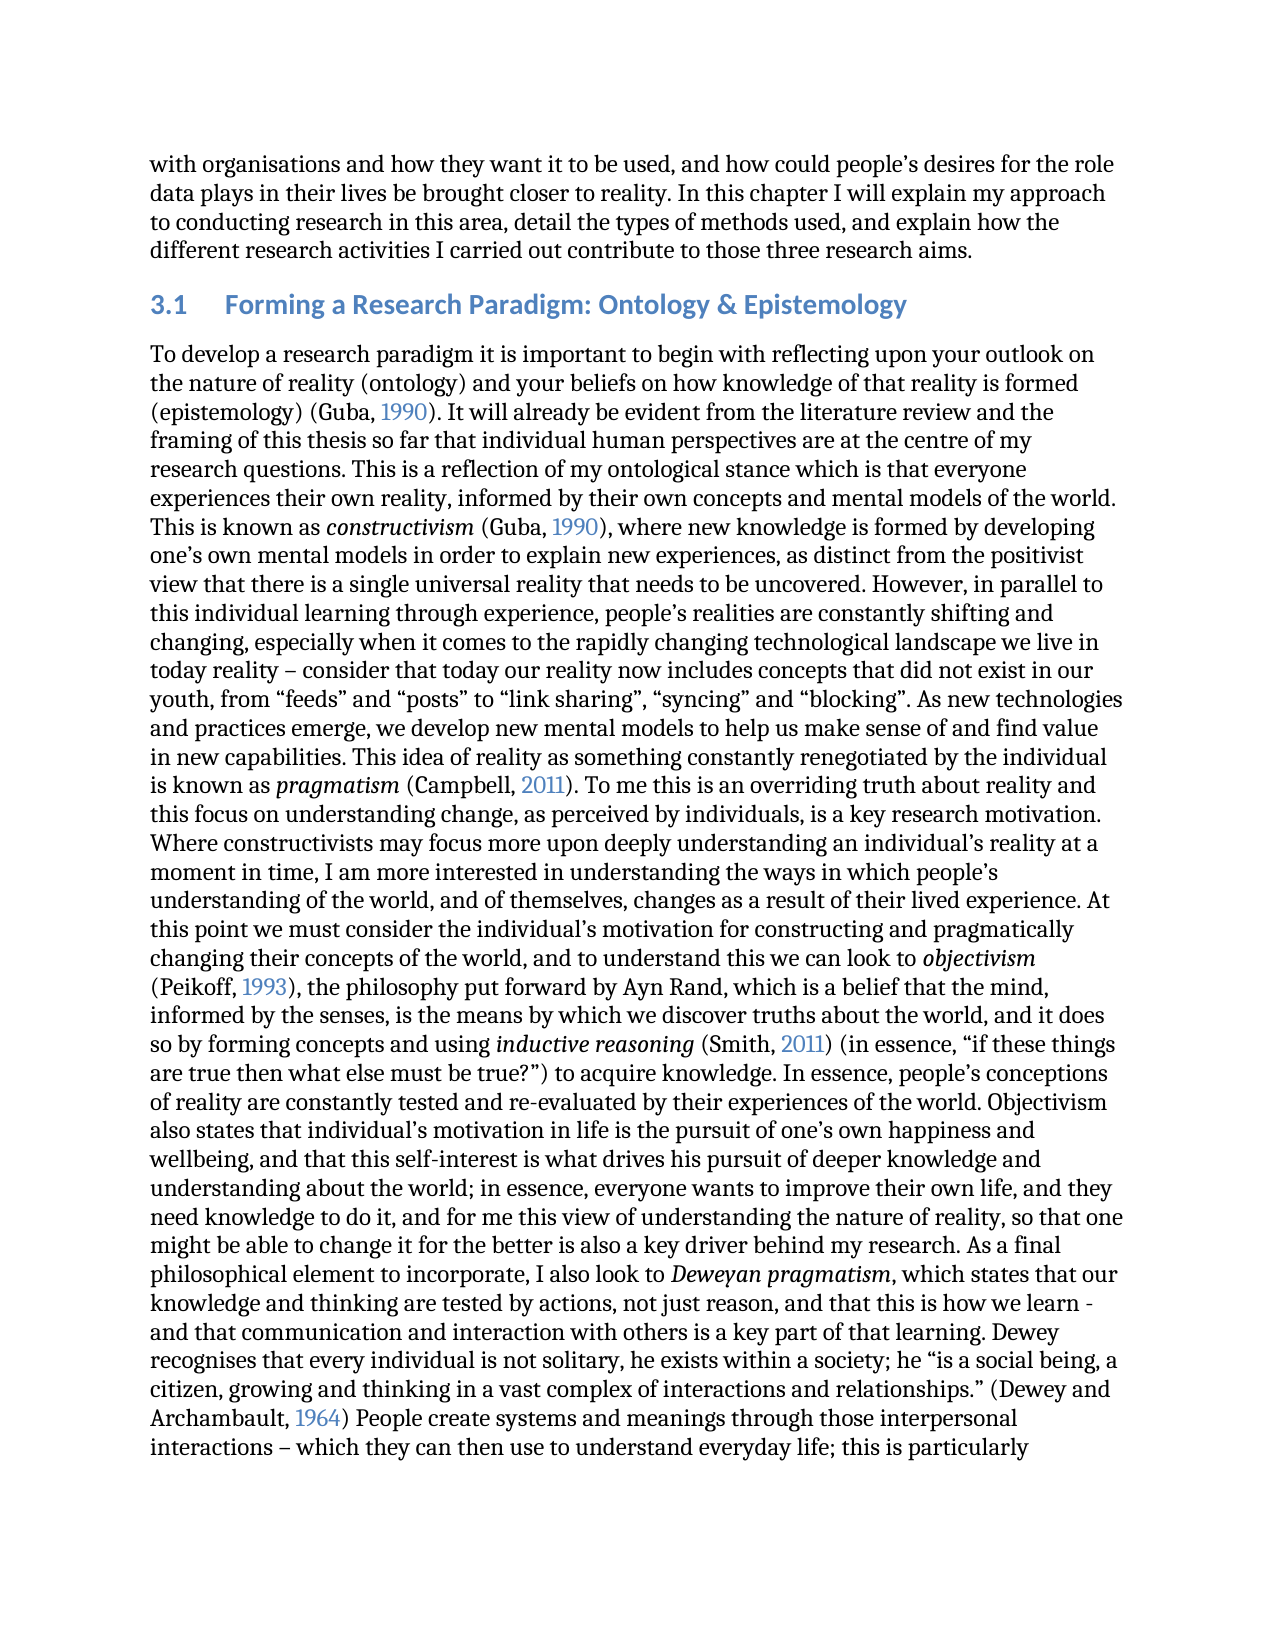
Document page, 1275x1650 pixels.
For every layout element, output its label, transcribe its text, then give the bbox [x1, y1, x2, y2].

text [150, 150, 1125, 265]
subtitle 3.1 Forming a Research Paradigm: Ontology & Epistemology [150, 286, 1125, 321]
